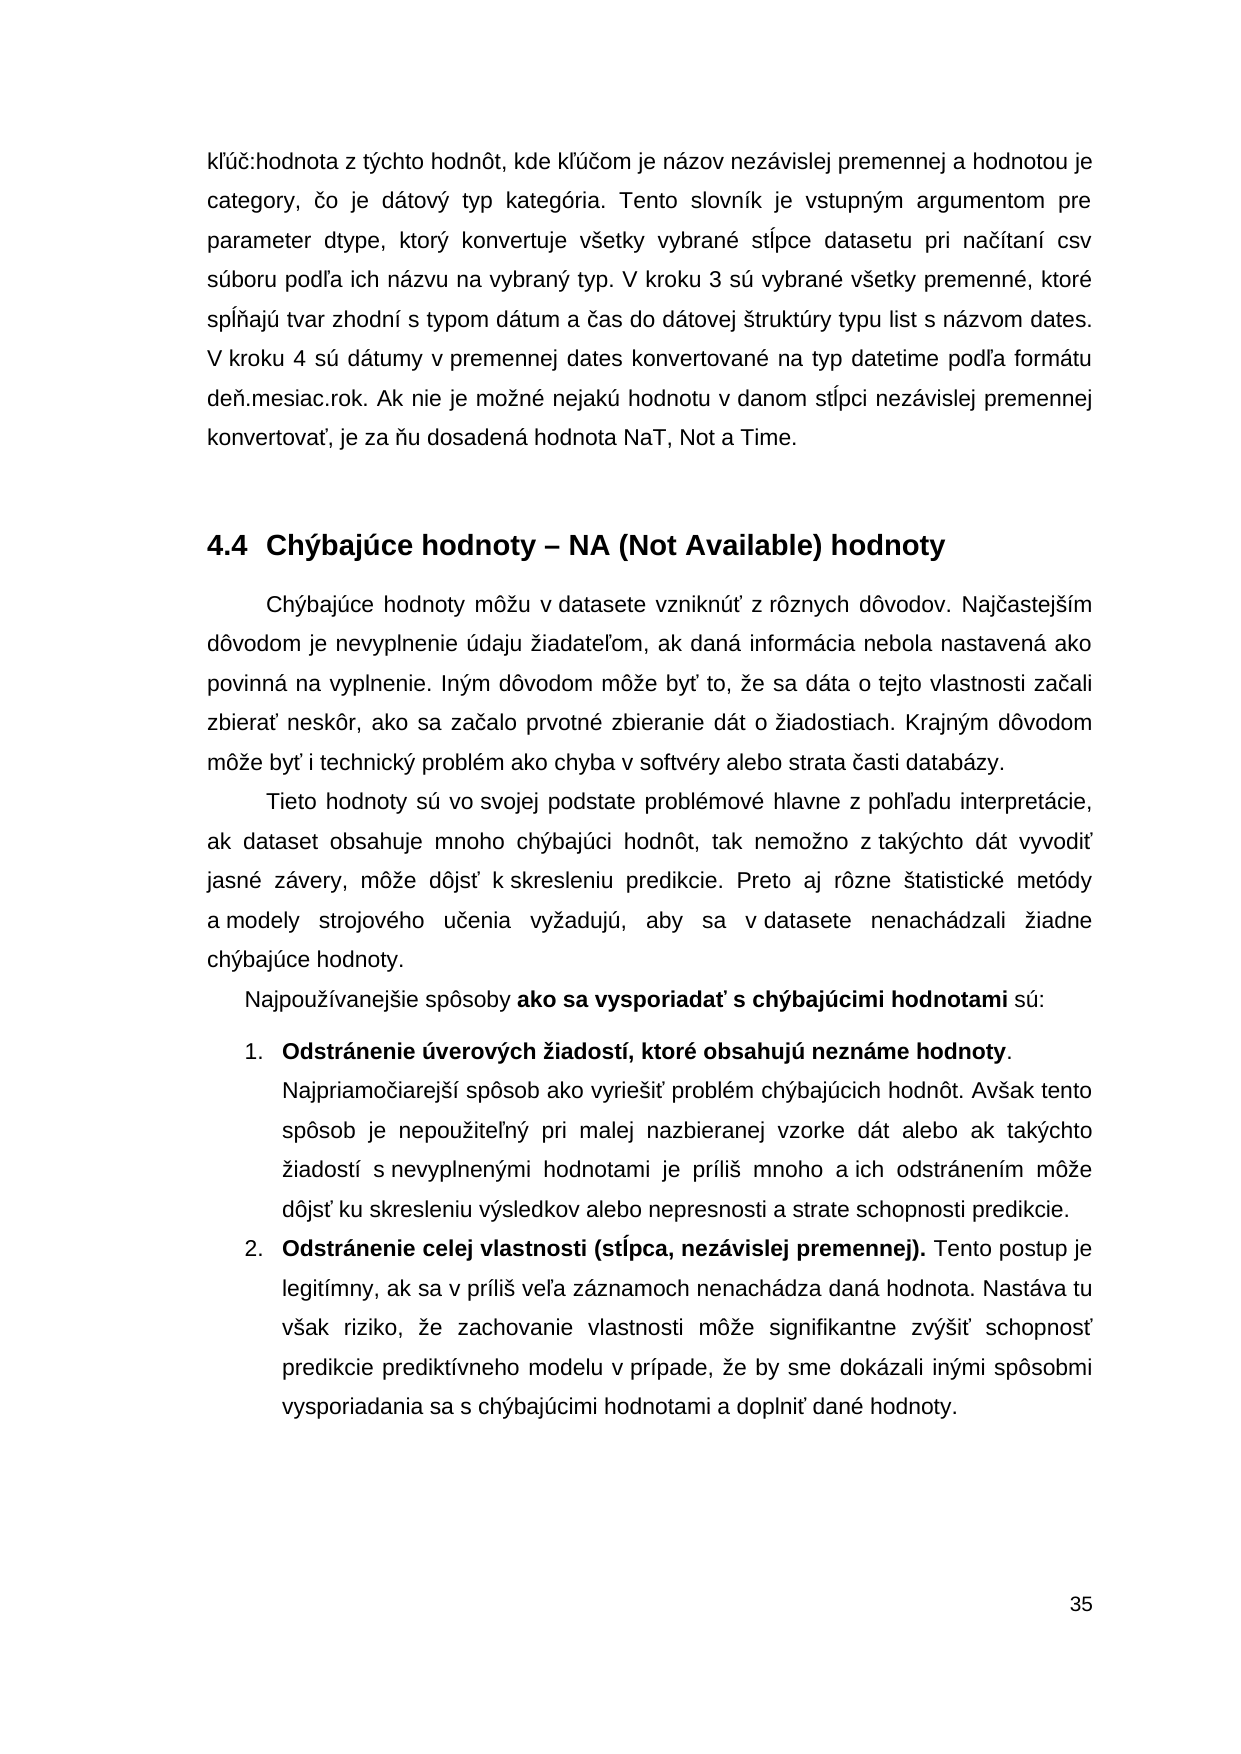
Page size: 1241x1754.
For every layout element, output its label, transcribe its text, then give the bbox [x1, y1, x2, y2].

list Najpriamočiarejší spôsob ako vyriešiť problém chýbajúcich hodnôt. Avšak tento spôsob je nepoužiteľný pri malej nazbieranej vzorke dát alebo ak takýchto žiadostí s nevyplnenými hodnotami je príliš mnoho a ich odstránením môže dôjsť ku skresleniu výsledkov alebo nepresnosti a strate schopnosti predikcie. [282, 1077, 1092, 1222]
text Chýbajúce hodnoty môžu v datasete vzniknúť z rôznych dôvodov. Najčastejším dôvodom je nevyplnenie údaju žiadateľom, ak daná informácia nebola nastavená ako povinná na vyplnenie. Iným dôvodom môže byť to, že sa dáta o tejto vlastnosti začali zbierať neskôr, ako sa začalo prvotné zbieranie dát o žiadostiach. Krajným dôvodom môže byť i technický problém ako chyba v softvéry alebo strata časti databázy. [207, 591, 1092, 775]
text Tieto hodnoty sú vo svojej podstate problémové hlavne z pohľadu interpretácie, ak dataset obsahuje mnoho chýbajúci hodnôt, tak nemožno z takýchto dát vyvodiť jasné závery, môže dôjsť k skresleniu predikcie. Preto aj rôzne štatistické metódy a modely strojového učenia vyžadujú, aby sa v datasete nenachádzali žiadne chýbajúce hodnoty. [207, 788, 1092, 972]
text Najpoužívanejšie spôsoby ako sa vysporiadať s chýbajúcimi hodnotami sú: [207, 986, 1092, 1012]
list Odstránenie úverových žiadostí, ktoré obsahujú neznáme hodnoty. [244, 1038, 1092, 1064]
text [207, 148, 1092, 450]
list Odstránenie celej vlastnosti (stĺpca, nezávislej premennej). Tento postup je legitímny, ak sa v príliš veľa záznamoch nenachádza daná hodnota. Nastáva tu však riziko, že zachovanie vlastnosti môže signifikantne zvýšiť schopnosť predikcie prediktívneho modelu v prípade, že by sme dokázali inými spôsobmi vysporiadania sa s chýbajúcimi hodnotami a doplniť dané hodnoty. [244, 1235, 1092, 1419]
subtitle Chýbajúce hodnoty – NA (Not Available) hodnoty [207, 528, 1092, 562]
